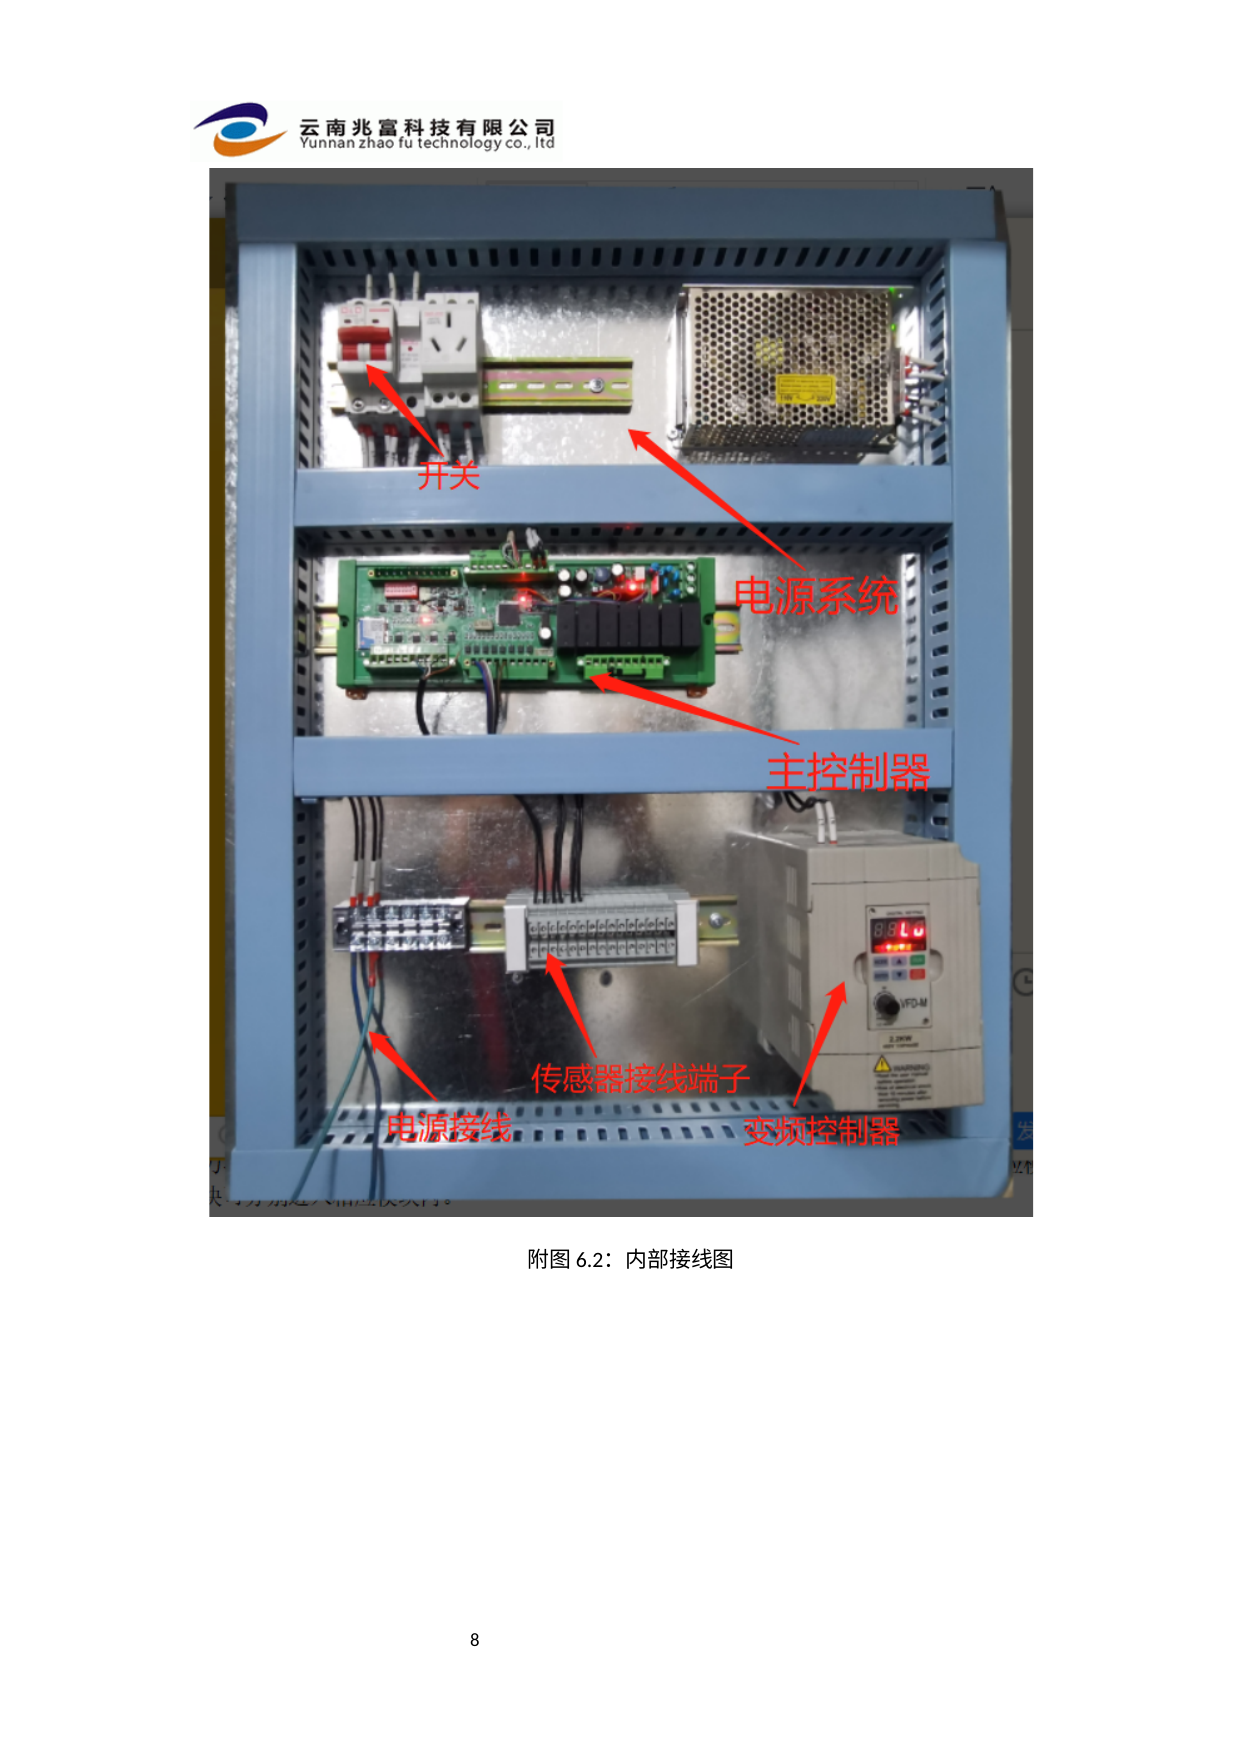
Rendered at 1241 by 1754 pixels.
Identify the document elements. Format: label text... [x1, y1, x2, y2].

picture [209, 168, 1034, 1217]
list 附图6.2：内部接线图 [209, 1241, 1053, 1274]
picture [187, 90, 563, 162]
